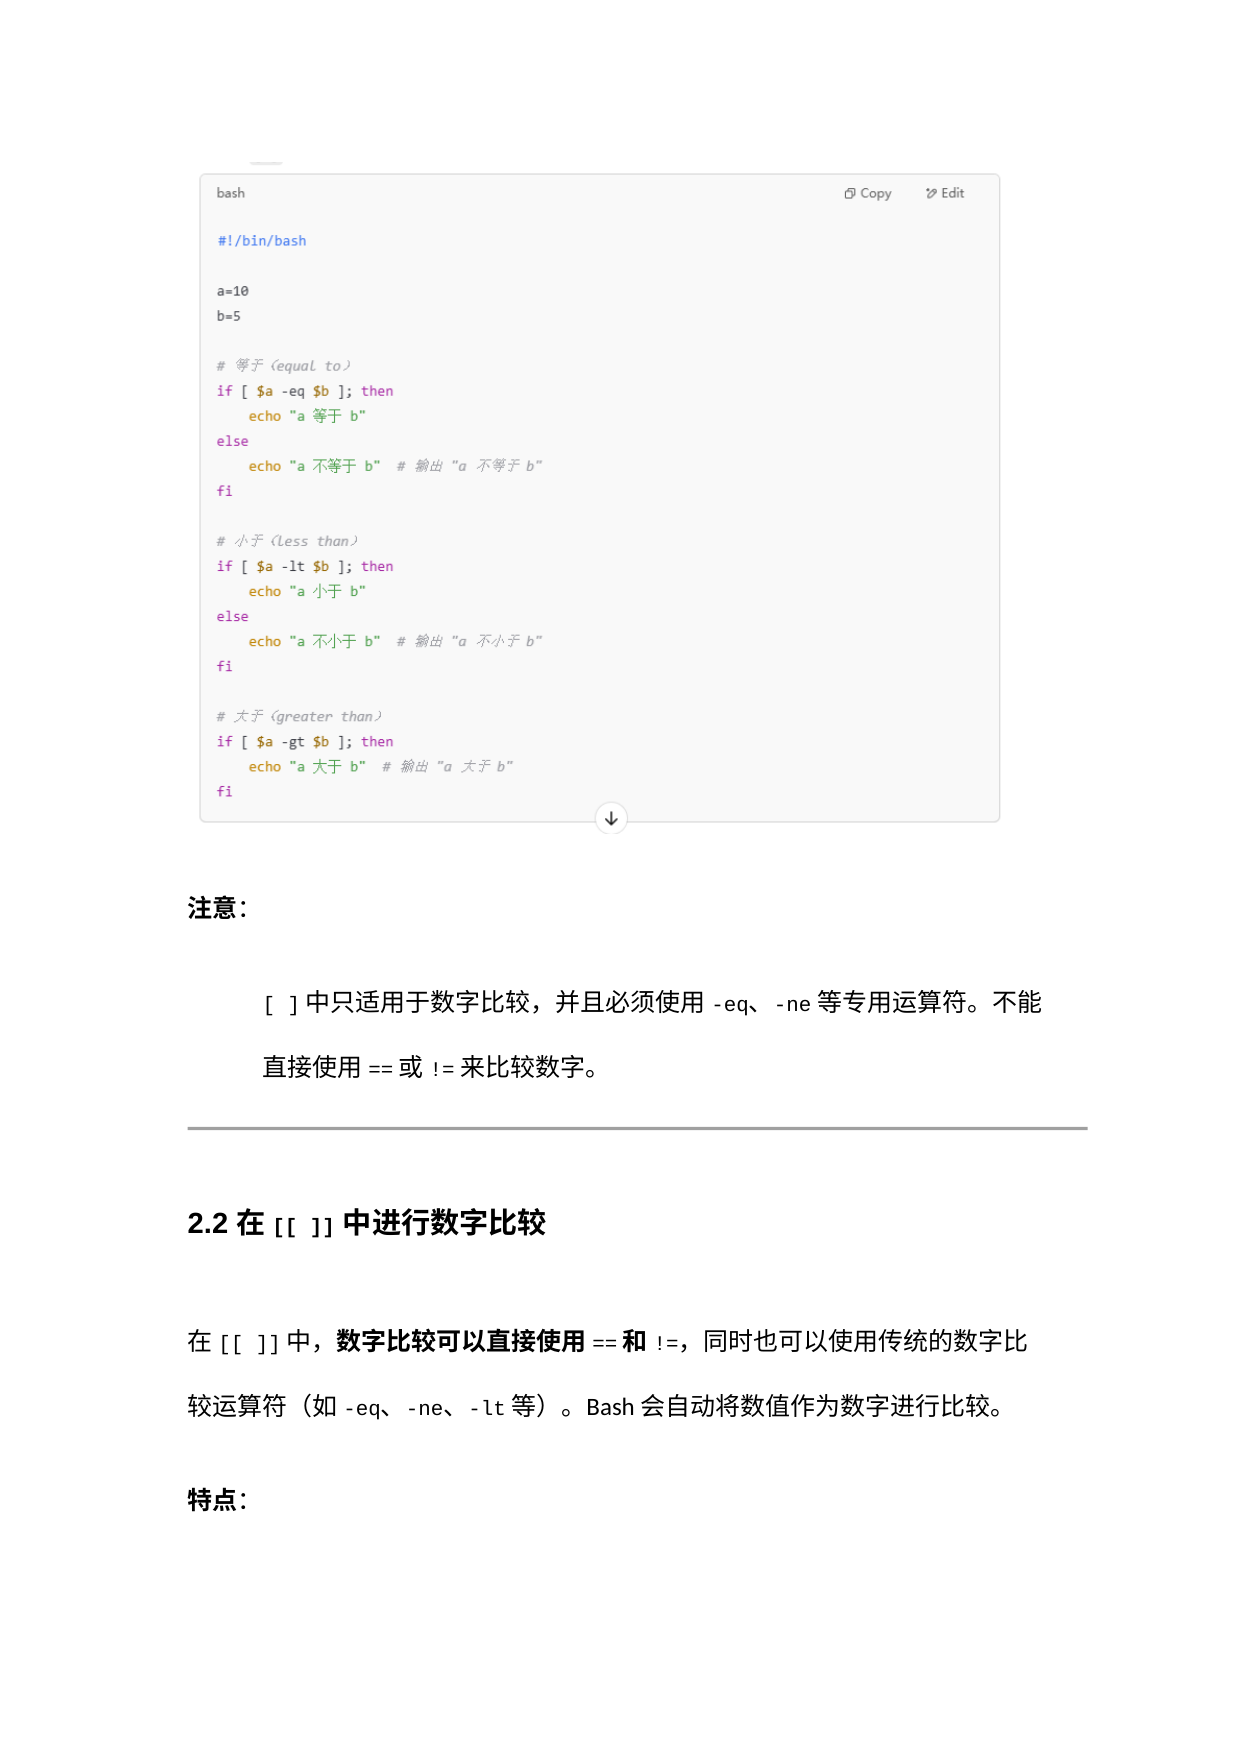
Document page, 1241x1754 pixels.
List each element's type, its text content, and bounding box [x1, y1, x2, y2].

text 注意： [187, 874, 1053, 939]
subtitle 2.2 在 [[ ]] 中进行数字比较 [187, 1189, 1053, 1254]
picture [187, 162, 1042, 834]
text 在 [[ ]] 中，数字比较可以直接使用 == 和 !=，同时也可以使用传统的数字比较运算符（如 -eq、-ne、-lt 等）。Bash 会自动将数值作为数字进行比较。 [187, 1307, 1053, 1437]
text 特点： [187, 1466, 1053, 1531]
text [ ] 中只适用于数字比较，并且必须使用 -eq、-ne 等专用运算符。不能直接使用 == 或 != 来比较数字。 [262, 968, 1053, 1098]
